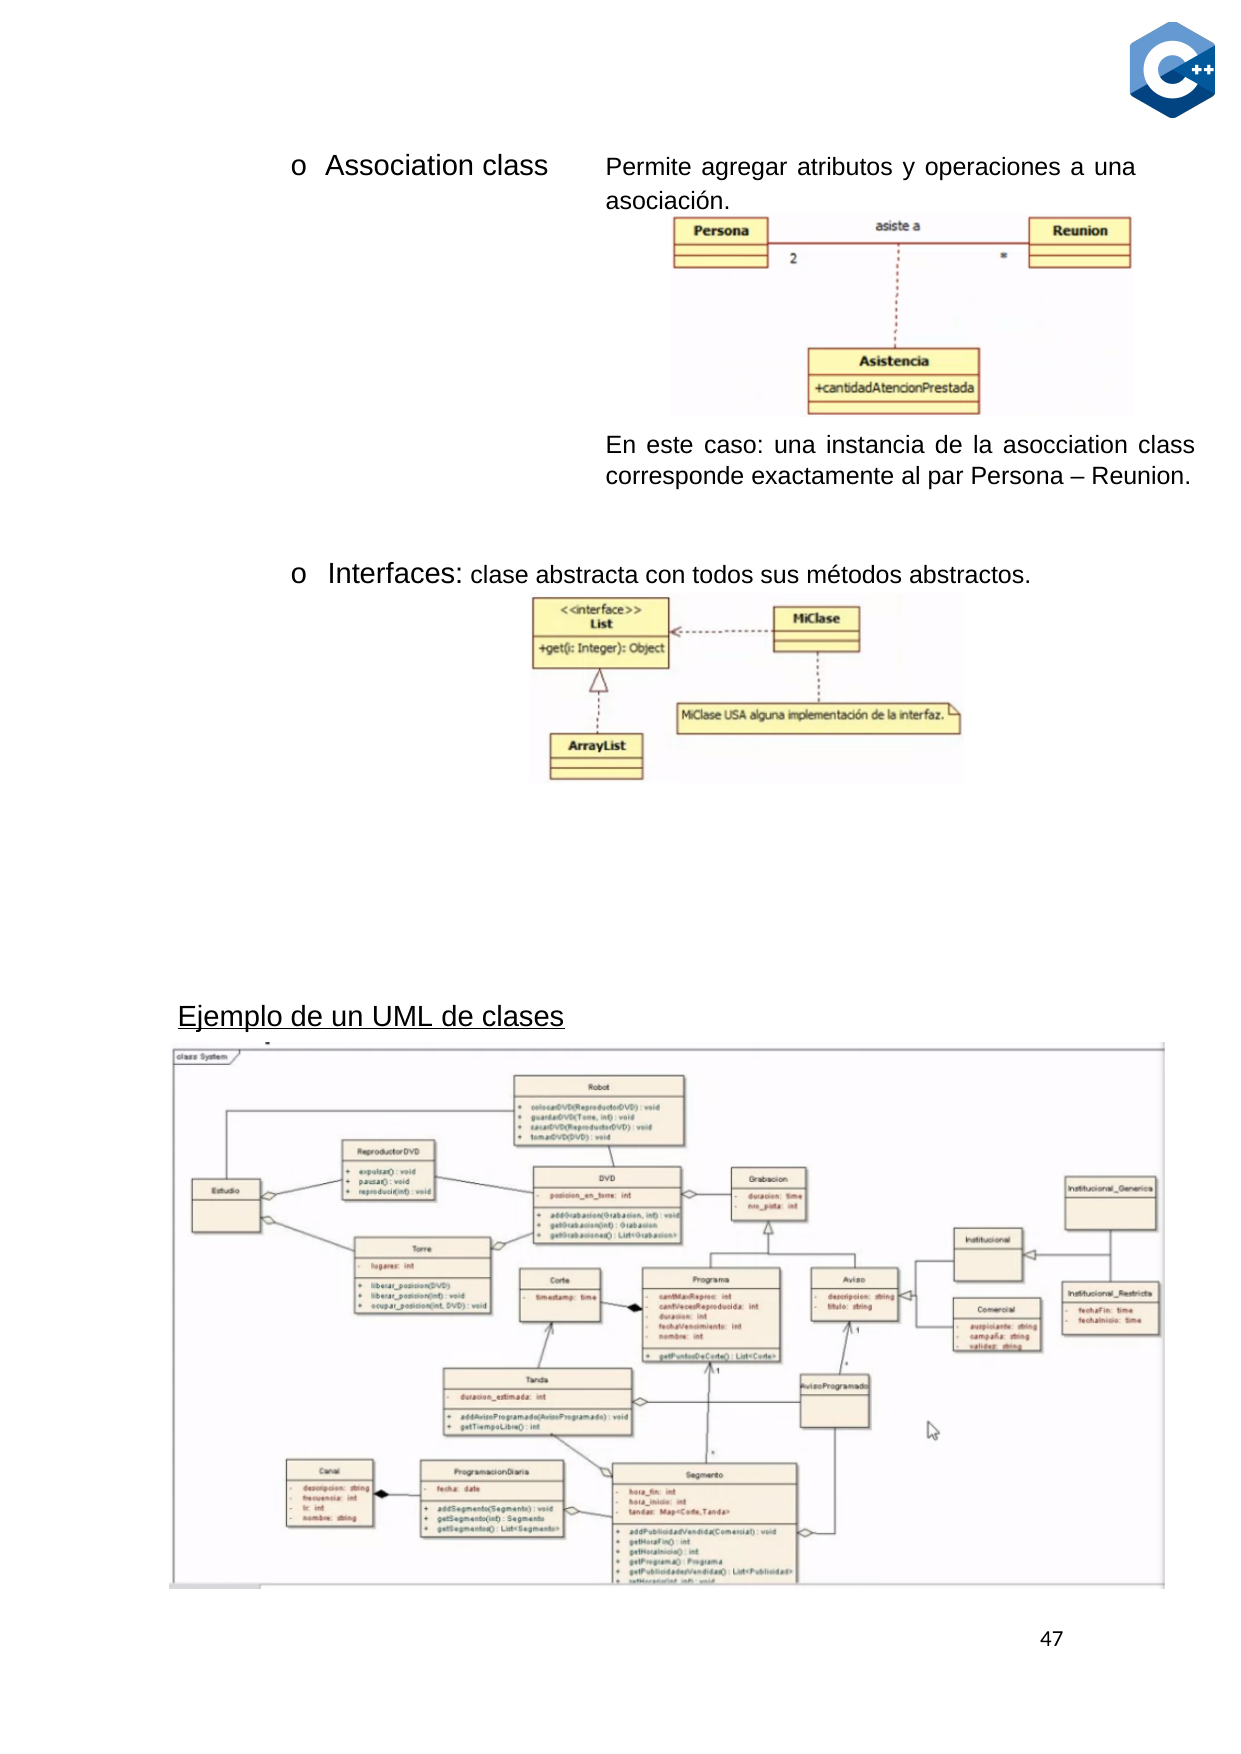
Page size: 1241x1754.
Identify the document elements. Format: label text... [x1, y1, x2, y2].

picture [1129, 22, 1215, 118]
text Ejemplo de un UML de clases [177, 998, 1063, 1032]
picture [169, 1042, 1165, 1589]
text En este caso: una instancia de la asocciation class corresponde exactamente al par Persona – Reunion. [605, 430, 1196, 489]
list Interfaces: clase abstracta con todos sus métodos abstractos. [290, 556, 1063, 592]
list Association class Permite agregar atributos y operaciones a una asociación. [290, 148, 1137, 215]
picture [671, 215, 1134, 417]
picture [529, 593, 965, 783]
